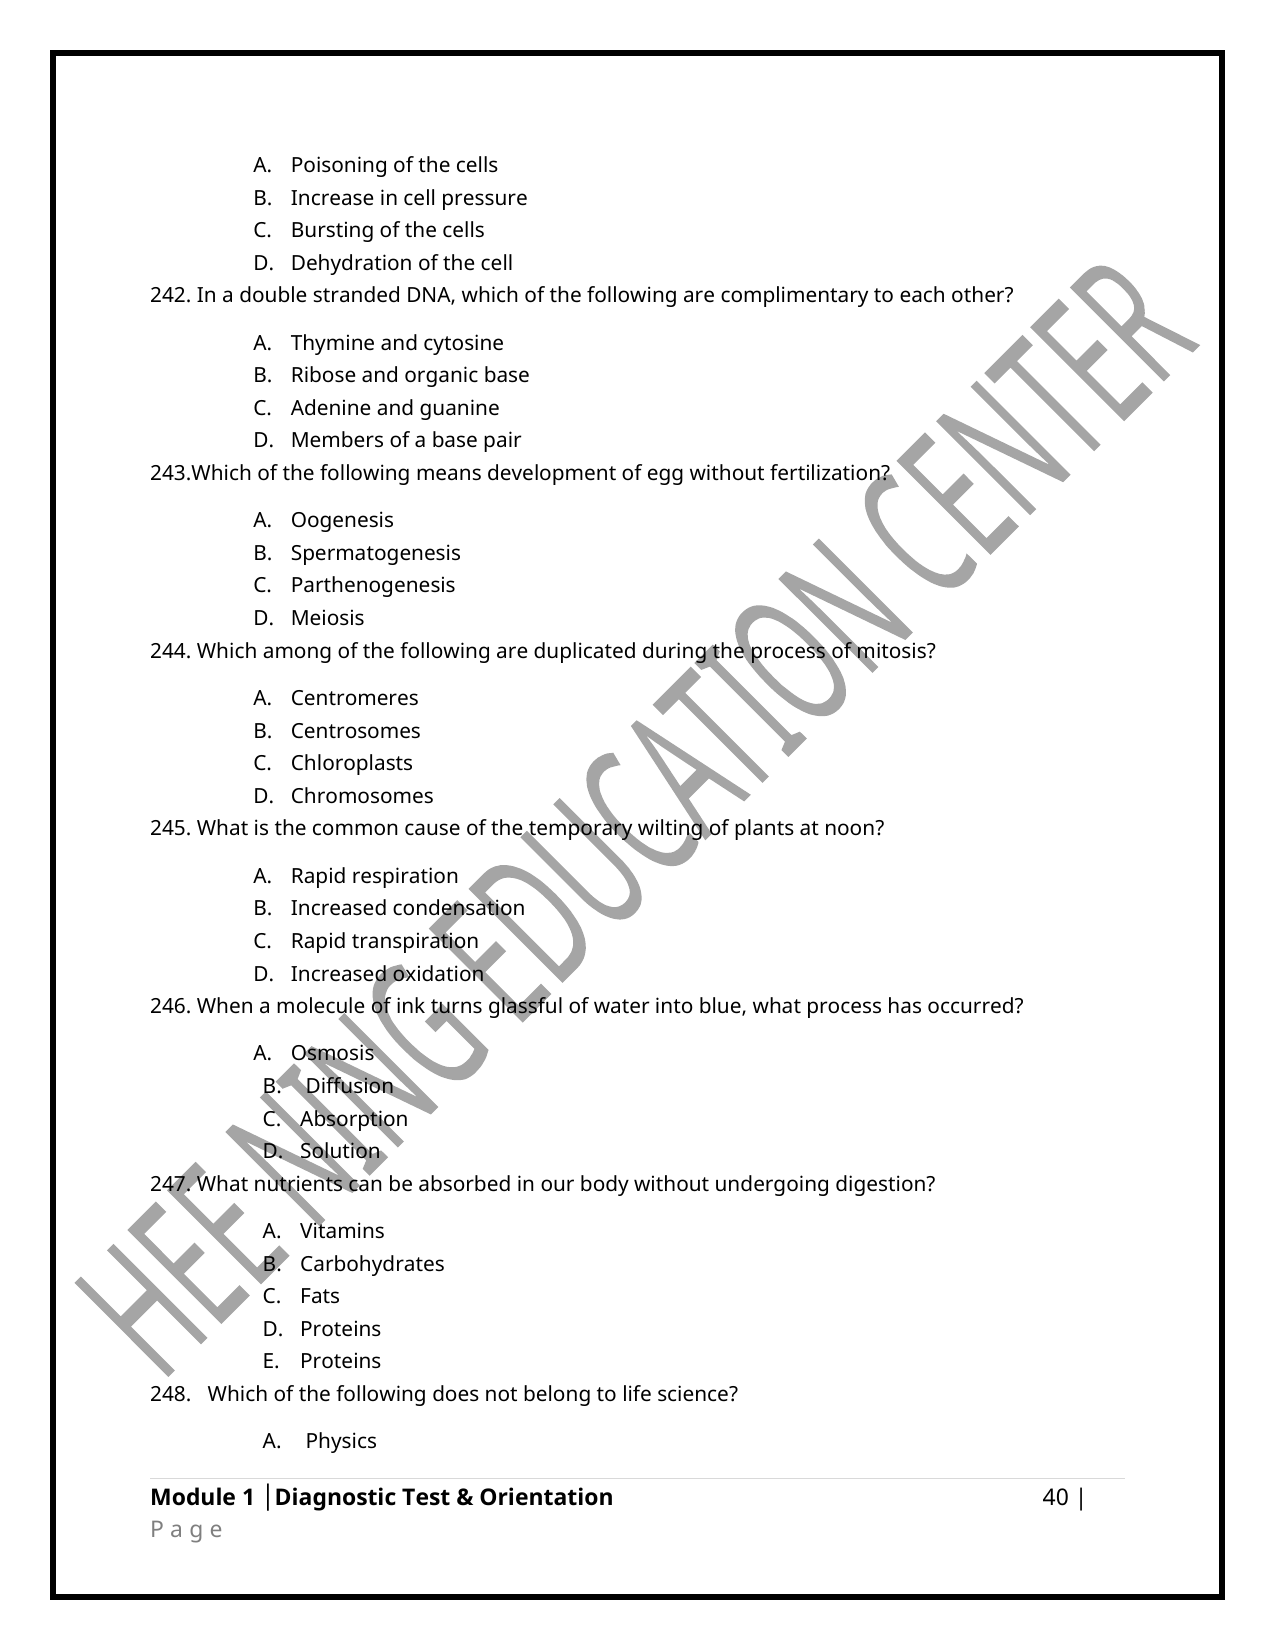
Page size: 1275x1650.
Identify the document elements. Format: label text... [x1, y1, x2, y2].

list Increased condensation [253, 893, 1125, 922]
list Chromosomes [253, 781, 1125, 809]
list Bursting of the cells [253, 215, 1125, 244]
list Thymine and cytosine [253, 328, 1125, 356]
list Physics [262, 1427, 1125, 1455]
list Members of a base pair [253, 426, 1125, 454]
list Ribose and organic base [253, 360, 1125, 389]
list Solution [262, 1136, 1125, 1165]
list Absorption [262, 1104, 1125, 1132]
text 245. What is the common cause of the temporary wilting of plants at noon? [150, 813, 1125, 842]
list Increased oxidation [253, 959, 1125, 987]
list Chloroplasts [253, 748, 1125, 777]
text 244. Which among of the following are duplicated during the process of mitosis? [150, 636, 1125, 664]
list Vitamins [262, 1216, 1125, 1245]
list Centromeres [253, 683, 1125, 712]
list Adenine and guanine [253, 393, 1125, 421]
text 247. What nutrients can be absorbed in our body without undergoing digestion? [150, 1169, 1125, 1197]
list Proteins [262, 1347, 1125, 1375]
list Rapid transpiration [253, 926, 1125, 954]
list Poisoning of the cells [253, 150, 1125, 178]
list Proteins [262, 1314, 1125, 1342]
list Dehydration of the cell [253, 248, 1125, 276]
list Osmosis [253, 1038, 1125, 1067]
text 246. When a molecule of ink turns glassful of water into blue, what process has occurred? [150, 991, 1125, 1020]
text 243.Which of the following means development of egg without fertilization? [150, 458, 1125, 487]
list Increase in cell pressure [253, 183, 1125, 211]
text 248. Which of the following does not belong to life science? [150, 1379, 1125, 1408]
list Oogenesis [253, 505, 1125, 534]
list Rapid respiration [253, 861, 1125, 889]
list Spermatogenesis [253, 538, 1125, 566]
list Parthenogenesis [253, 571, 1125, 599]
list Carbohydrates [262, 1249, 1125, 1277]
list Centrosomes [253, 716, 1125, 744]
list Meiosis [253, 603, 1125, 632]
list Fats [262, 1281, 1125, 1310]
list Diffusion [262, 1071, 1125, 1099]
text 242. In a double stranded DNA, which of the following are complimentary to each other? [150, 280, 1125, 309]
